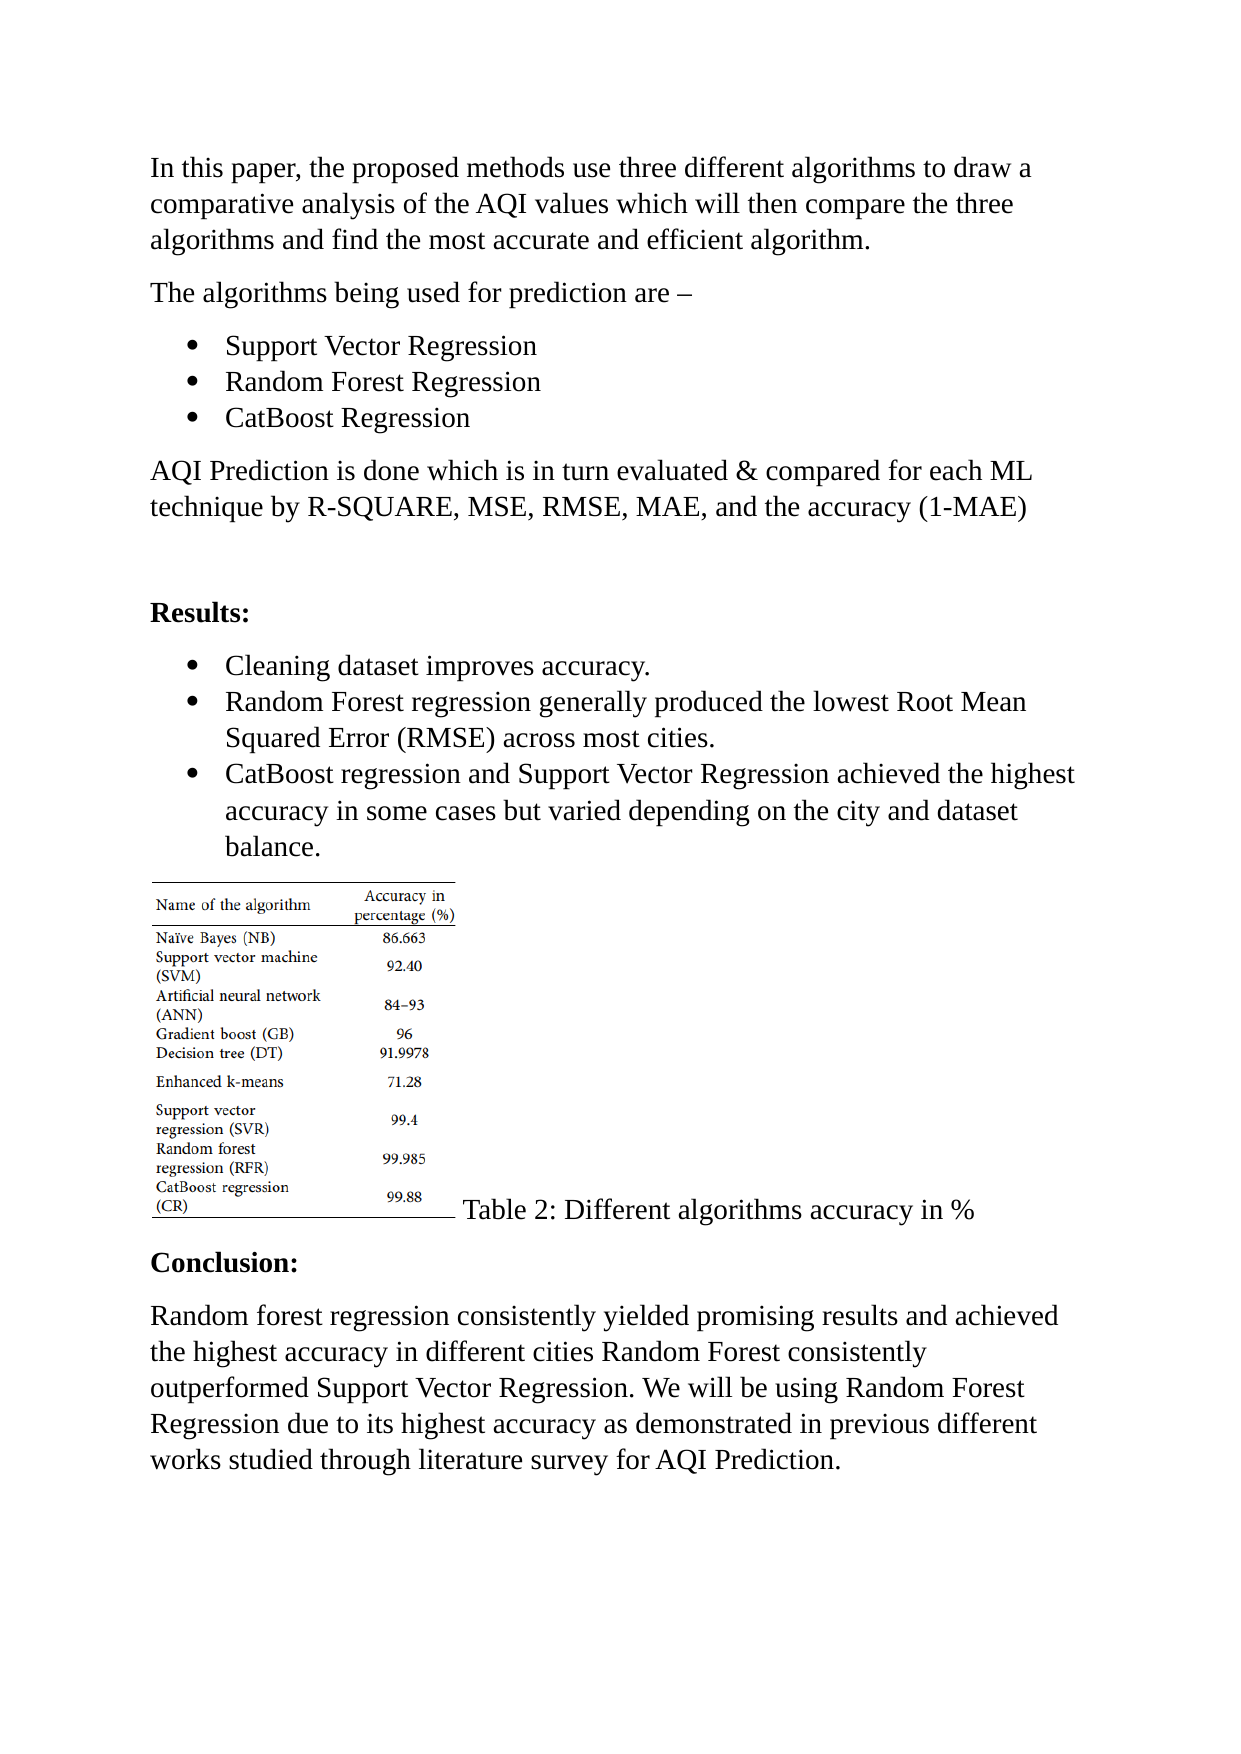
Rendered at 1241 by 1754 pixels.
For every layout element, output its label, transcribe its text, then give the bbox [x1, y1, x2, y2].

list CatBoost regression and Support Vector Regression achieved the highest accuracy in some cases but varied depending on the city and dataset balance. [187, 757, 1090, 862]
text Conclusion: [150, 1245, 1090, 1278]
text AQI Prediction is done which is in turn evaluated & compared for each ML technique by R-SQUARE, MSE, RMSE, MAE, and the accuracy (1-MAE) [150, 453, 1090, 523]
text The algorithms being used for prediction are – [150, 275, 1090, 309]
list Random Forest Regression [187, 364, 1090, 398]
text In this paper, the proposed methods use three different algorithms to draw a comparative analysis of the AQI values which will then compare the three algorithms and find the most accurate and efficient algorithm. [150, 150, 1090, 256]
picture [150, 881, 456, 1220]
list Random Forest regression generally produced the lowest Root Mean Squared Error (RMSE) across most cities. [187, 684, 1090, 754]
list Support Vector Regression [187, 328, 1090, 362]
text Results: [150, 595, 1090, 629]
list CatBoost Regression [187, 400, 1090, 434]
text Random forest regression consistently yielded promising results and achieved the highest accuracy in different cities Random Forest consistently outperformed Support Vector Regression. We will be using Random Forest Regression due to its highest accuracy as demonstrated in previous different works studied through literature survey for AQI Prediction. [150, 1298, 1090, 1476]
list Cleaning dataset improves accuracy. [187, 648, 1090, 682]
